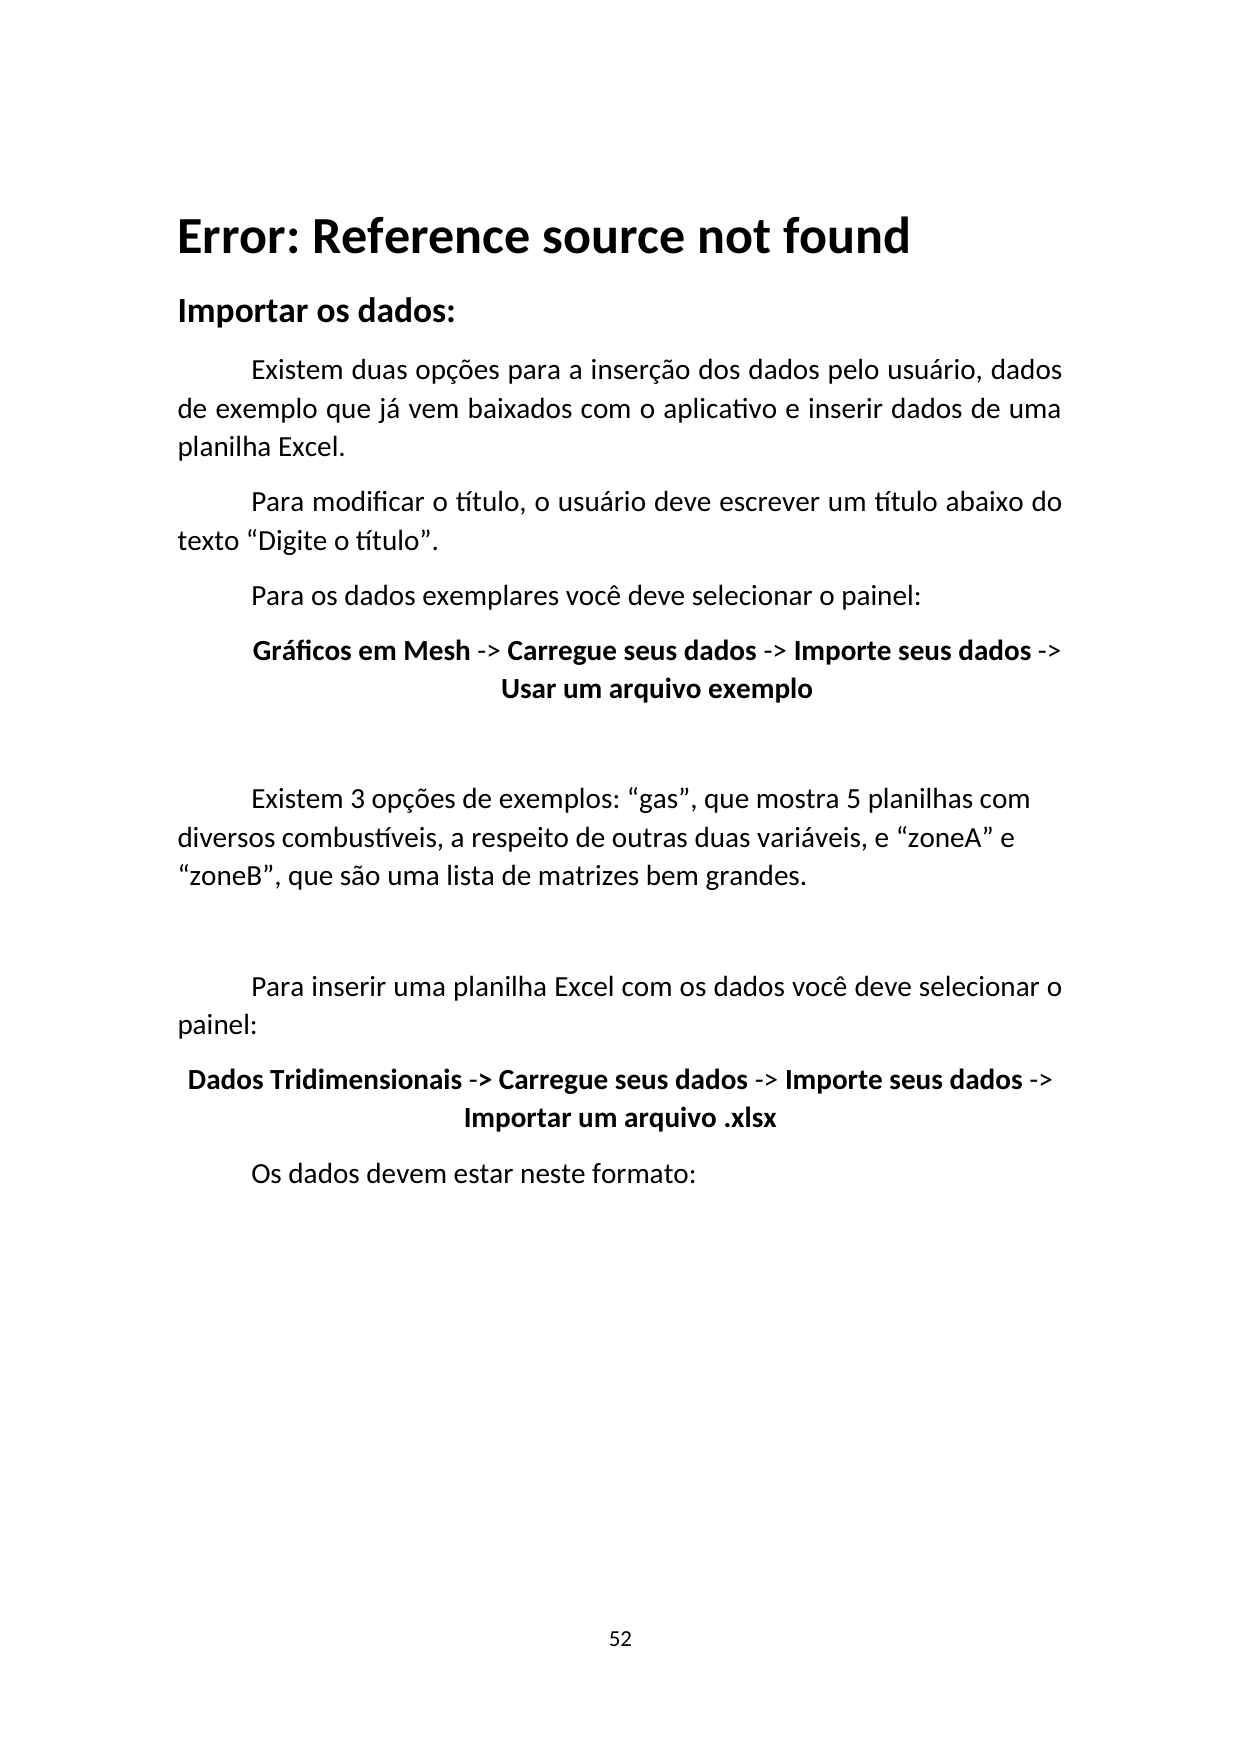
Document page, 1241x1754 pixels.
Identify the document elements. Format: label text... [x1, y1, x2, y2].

text Para inserir uma planilha Excel com os dados você deve selecionar o painel: [177, 968, 1063, 1042]
text Dados Tridimensionais -> Carregue seus dados -> Importe seus dados -> Importar um arquivo .xlsx [177, 1061, 1063, 1135]
text Importar os dados: [177, 288, 1063, 331]
text Gráficos em Mesh -> Carregue seus dados -> Importe seus dados -> Usar um arquivo exemplo [251, 632, 1063, 706]
text Os dados devem estar neste formato: [177, 1155, 1063, 1190]
text Existem 3 opções de exemplos: “gas”, que mostra 5 planilhas com diversos combustíveis, a respeito de outras duas variáveis, e “zoneA” e “zoneB”, que são uma lista de matrizes bem grandes. [177, 781, 1063, 893]
text Para modificar o título, o usuário deve escrever um título abaixo do texto “Digite o título”. [177, 483, 1063, 557]
text Existem duas opções para a inserção dos dados pelo usuário, dados de exemplo que já vem baixados com o aplicativo e inserir dados de uma planilha Excel. [177, 351, 1063, 464]
text Para os dados exemplares você deve selecionar o painel: [177, 577, 1063, 612]
